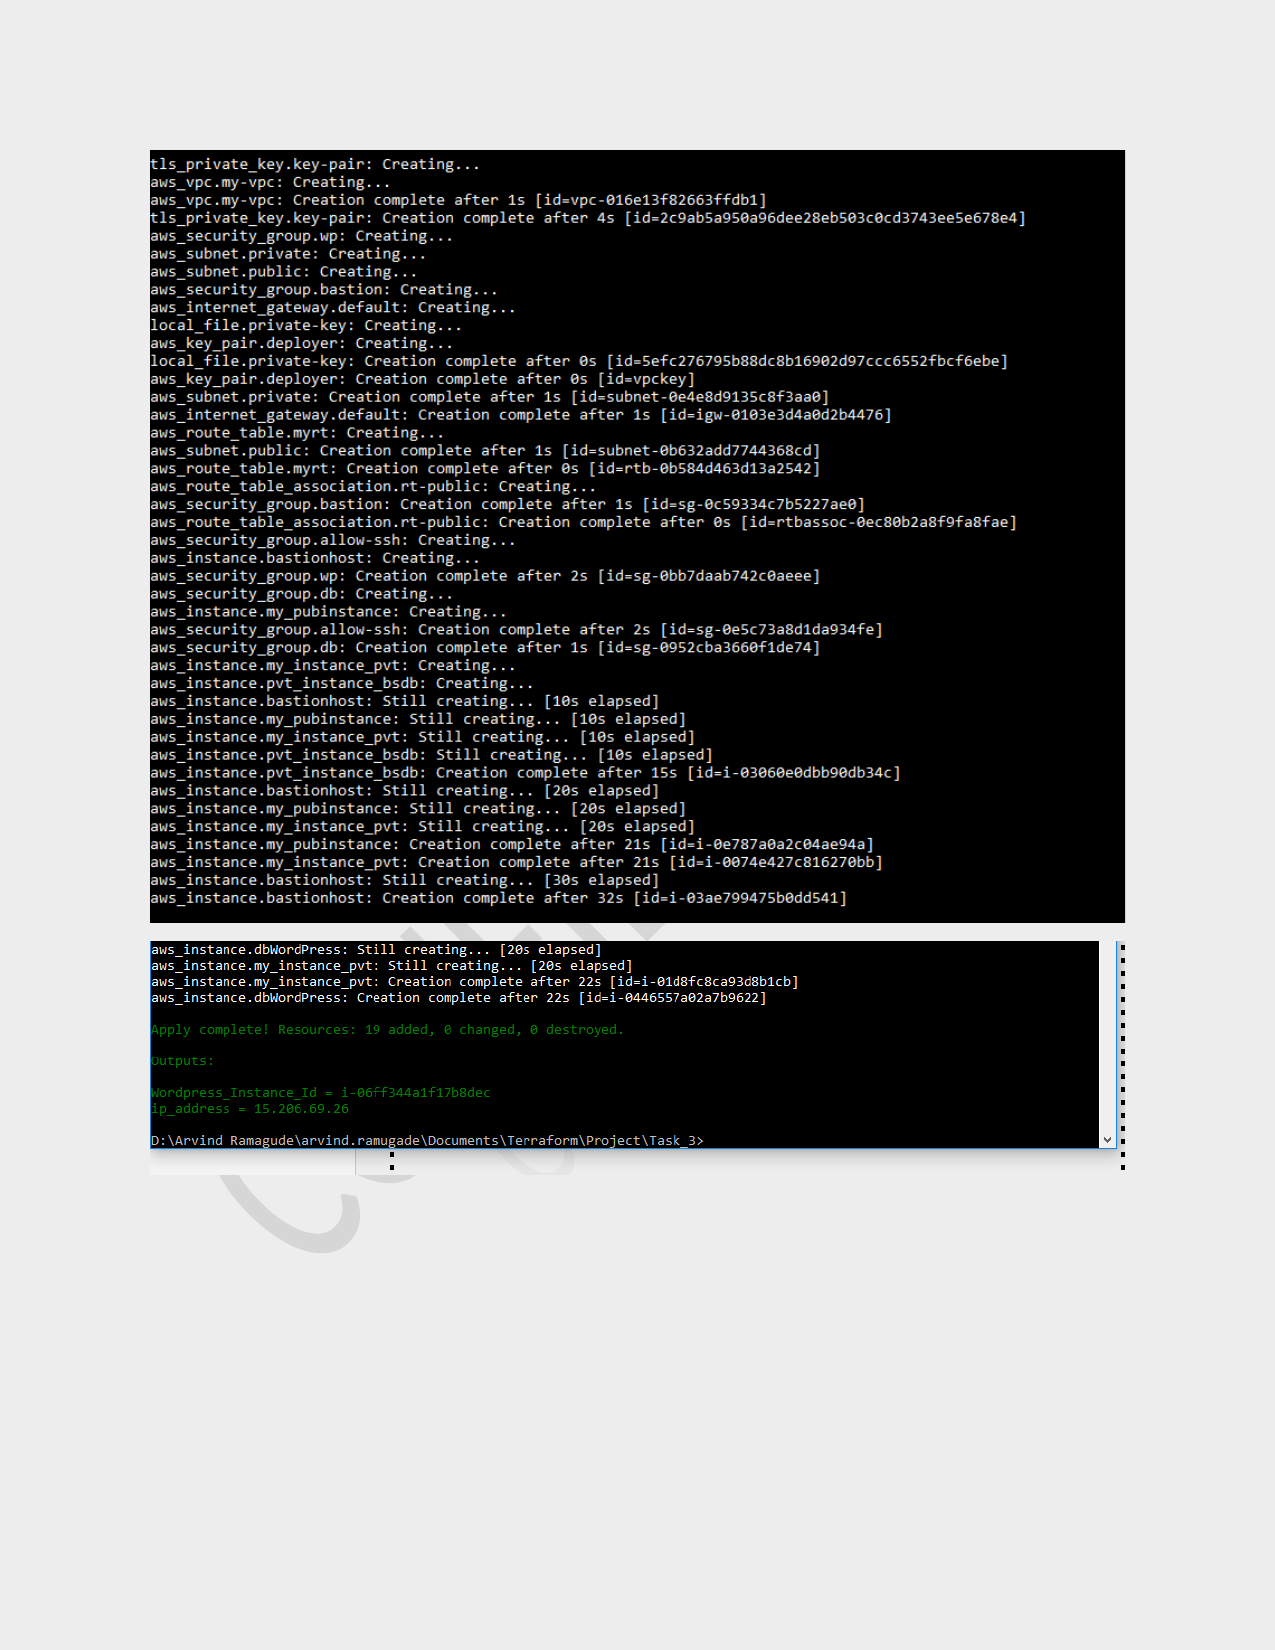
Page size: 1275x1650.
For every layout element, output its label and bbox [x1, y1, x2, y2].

picture [150, 941, 1125, 1175]
picture [150, 150, 1125, 923]
